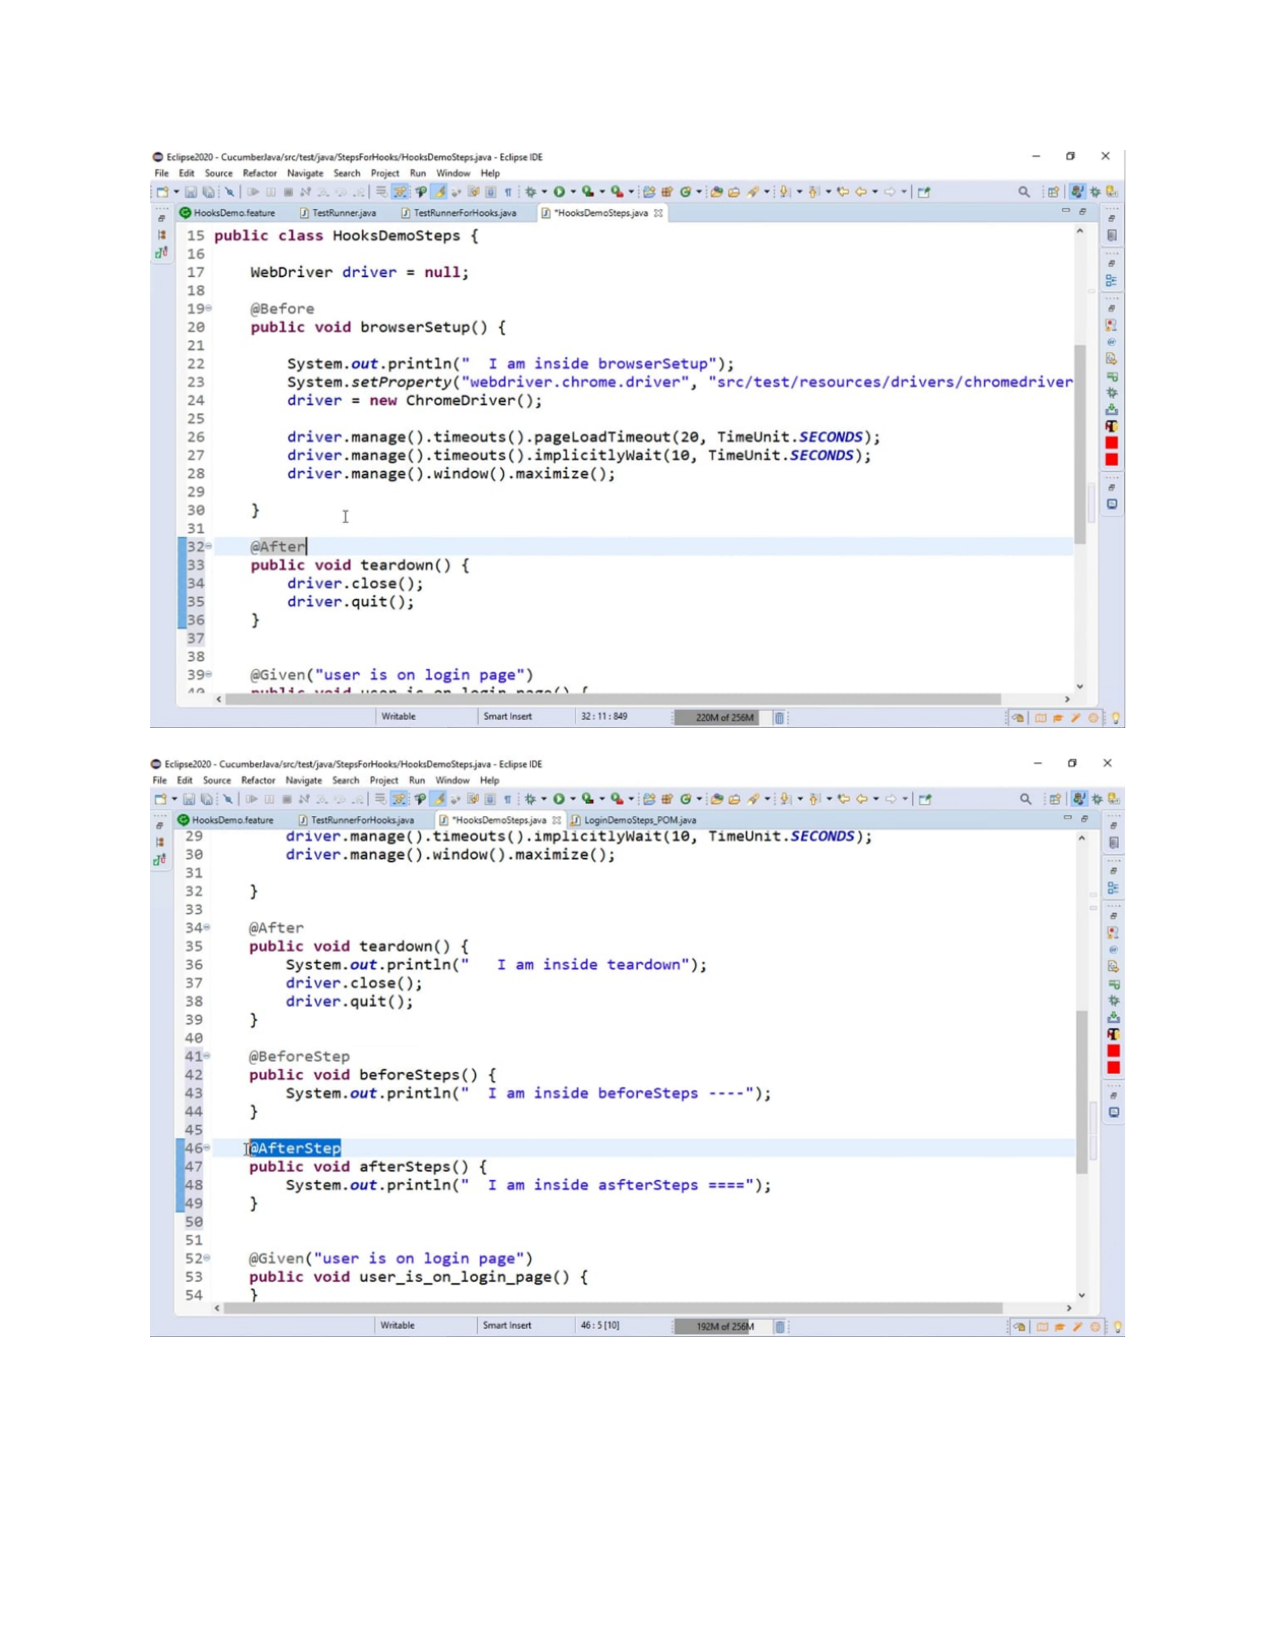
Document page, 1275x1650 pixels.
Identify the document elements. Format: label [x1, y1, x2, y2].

picture [150, 755, 1125, 1337]
picture [150, 150, 1125, 728]
